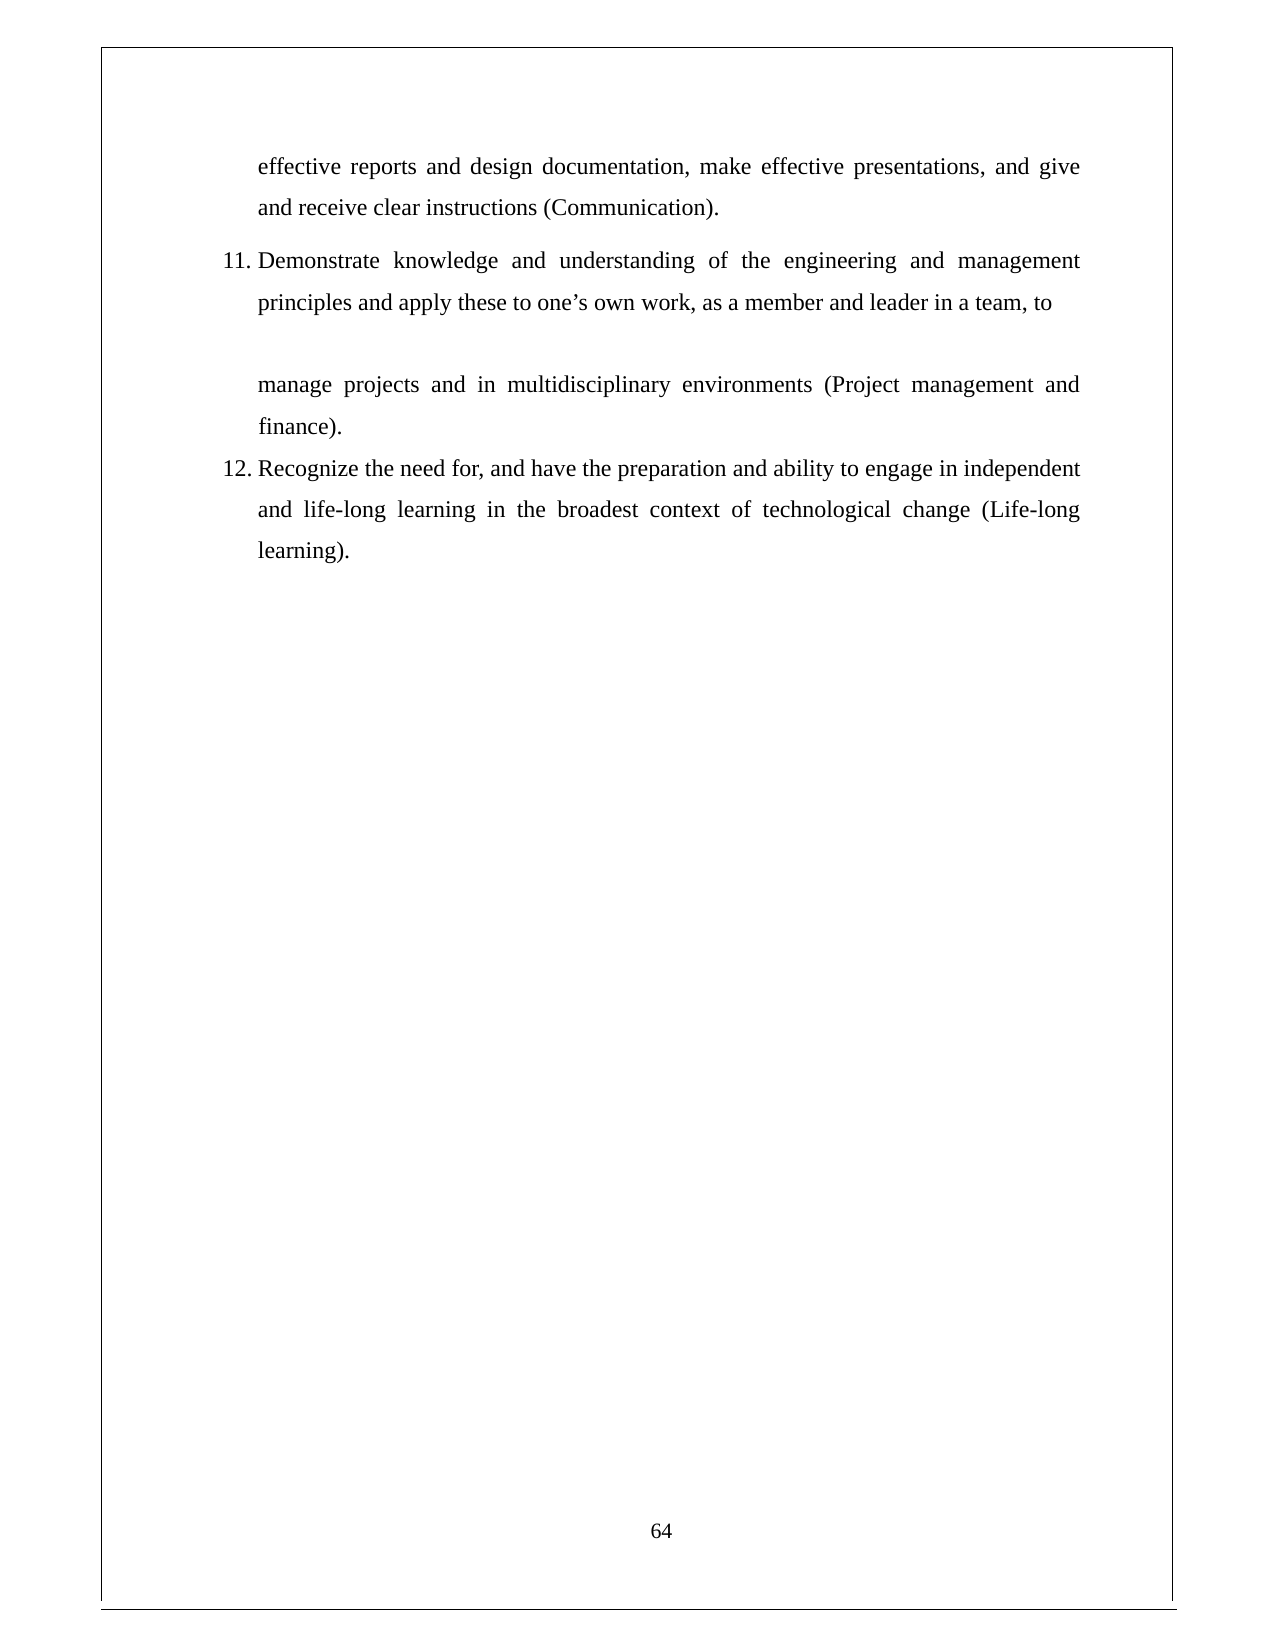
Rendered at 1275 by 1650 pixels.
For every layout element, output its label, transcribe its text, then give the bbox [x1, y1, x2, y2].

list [222, 152, 1082, 221]
list Recognize the need for, and have the preparation and ability to engage in independent and life-long learning in the broadest context of technological change (Life-long learning). [222, 454, 1082, 563]
text manage projects and in multidisciplinary environments (Project management and finance). [258, 371, 1082, 439]
list Demonstrate knowledge and understanding of the engineering and management principles and apply these to one’s own work, as a member and leader in a team, to [222, 246, 1082, 315]
